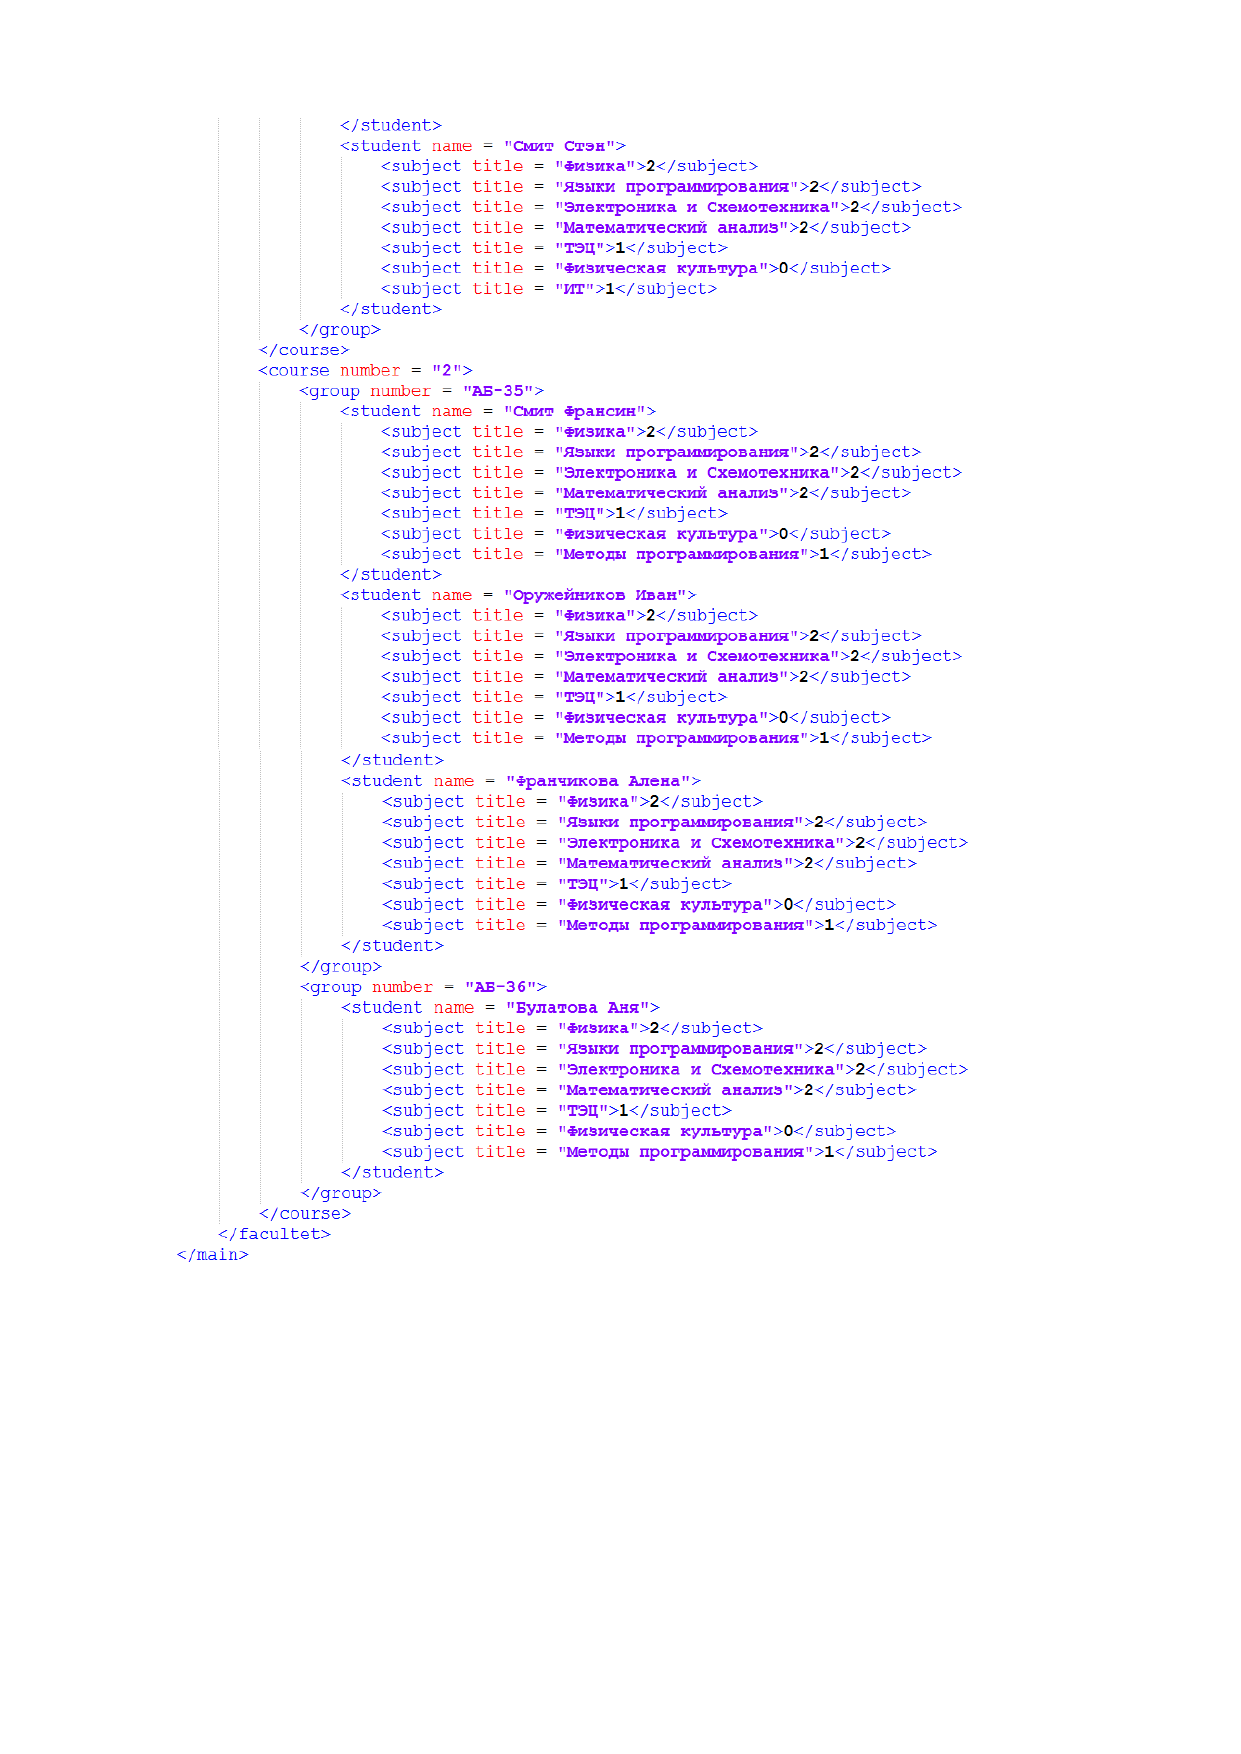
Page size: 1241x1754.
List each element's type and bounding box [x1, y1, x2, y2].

picture [177, 118, 1152, 749]
picture [177, 750, 1152, 1266]
